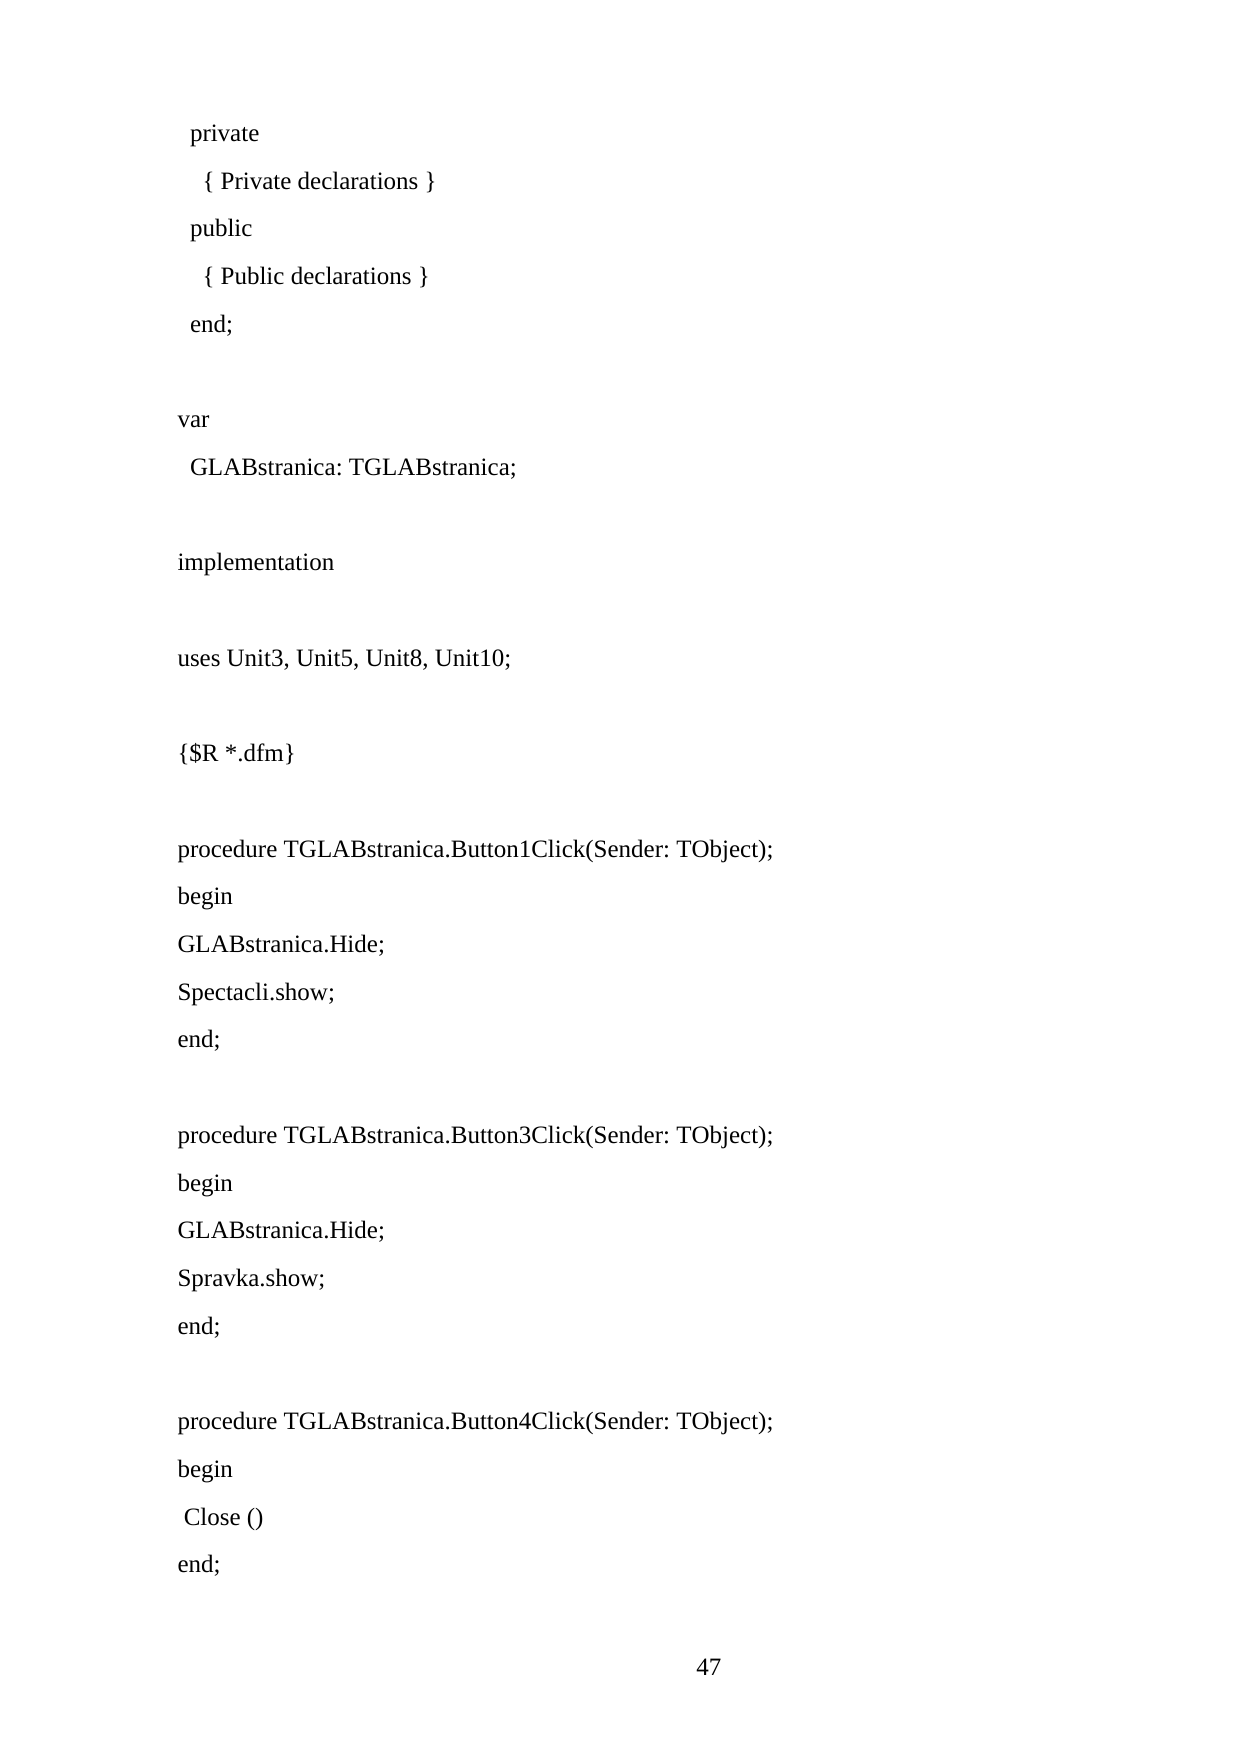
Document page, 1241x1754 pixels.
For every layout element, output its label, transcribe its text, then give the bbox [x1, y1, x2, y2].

text {$R *.dfm} [177, 738, 1152, 767]
text { Public declarations } [177, 261, 1152, 290]
text procedure TGLABstranica.Button3Click(Sender: TObject); [177, 1120, 1152, 1149]
text begin [177, 881, 1152, 910]
text begin [177, 1454, 1152, 1483]
text private [177, 118, 1152, 147]
text Spectacli.show; [177, 977, 1152, 1006]
text end; [177, 309, 1152, 338]
text var [177, 404, 1152, 433]
text begin [177, 1168, 1152, 1196]
text end; [177, 1311, 1152, 1339]
text { Private declarations } [177, 166, 1152, 194]
text GLABstranica.Hide; [177, 1215, 1152, 1244]
text Close () [177, 1502, 1152, 1530]
text procedure TGLABstranica.Button1Click(Sender: TObject); [177, 834, 1152, 862]
text uses Unit3, Unit5, Unit8, Unit10; [177, 643, 1152, 672]
text Spravka.show; [177, 1263, 1152, 1292]
text end; [177, 1549, 1152, 1578]
text public [177, 213, 1152, 242]
text end; [177, 1024, 1152, 1053]
text GLABstranica: TGLABstranica; [177, 452, 1152, 481]
text implementation [177, 547, 1152, 576]
text GLABstranica.Hide; [177, 929, 1152, 958]
text procedure TGLABstranica.Button4Click(Sender: TObject); [177, 1406, 1152, 1435]
